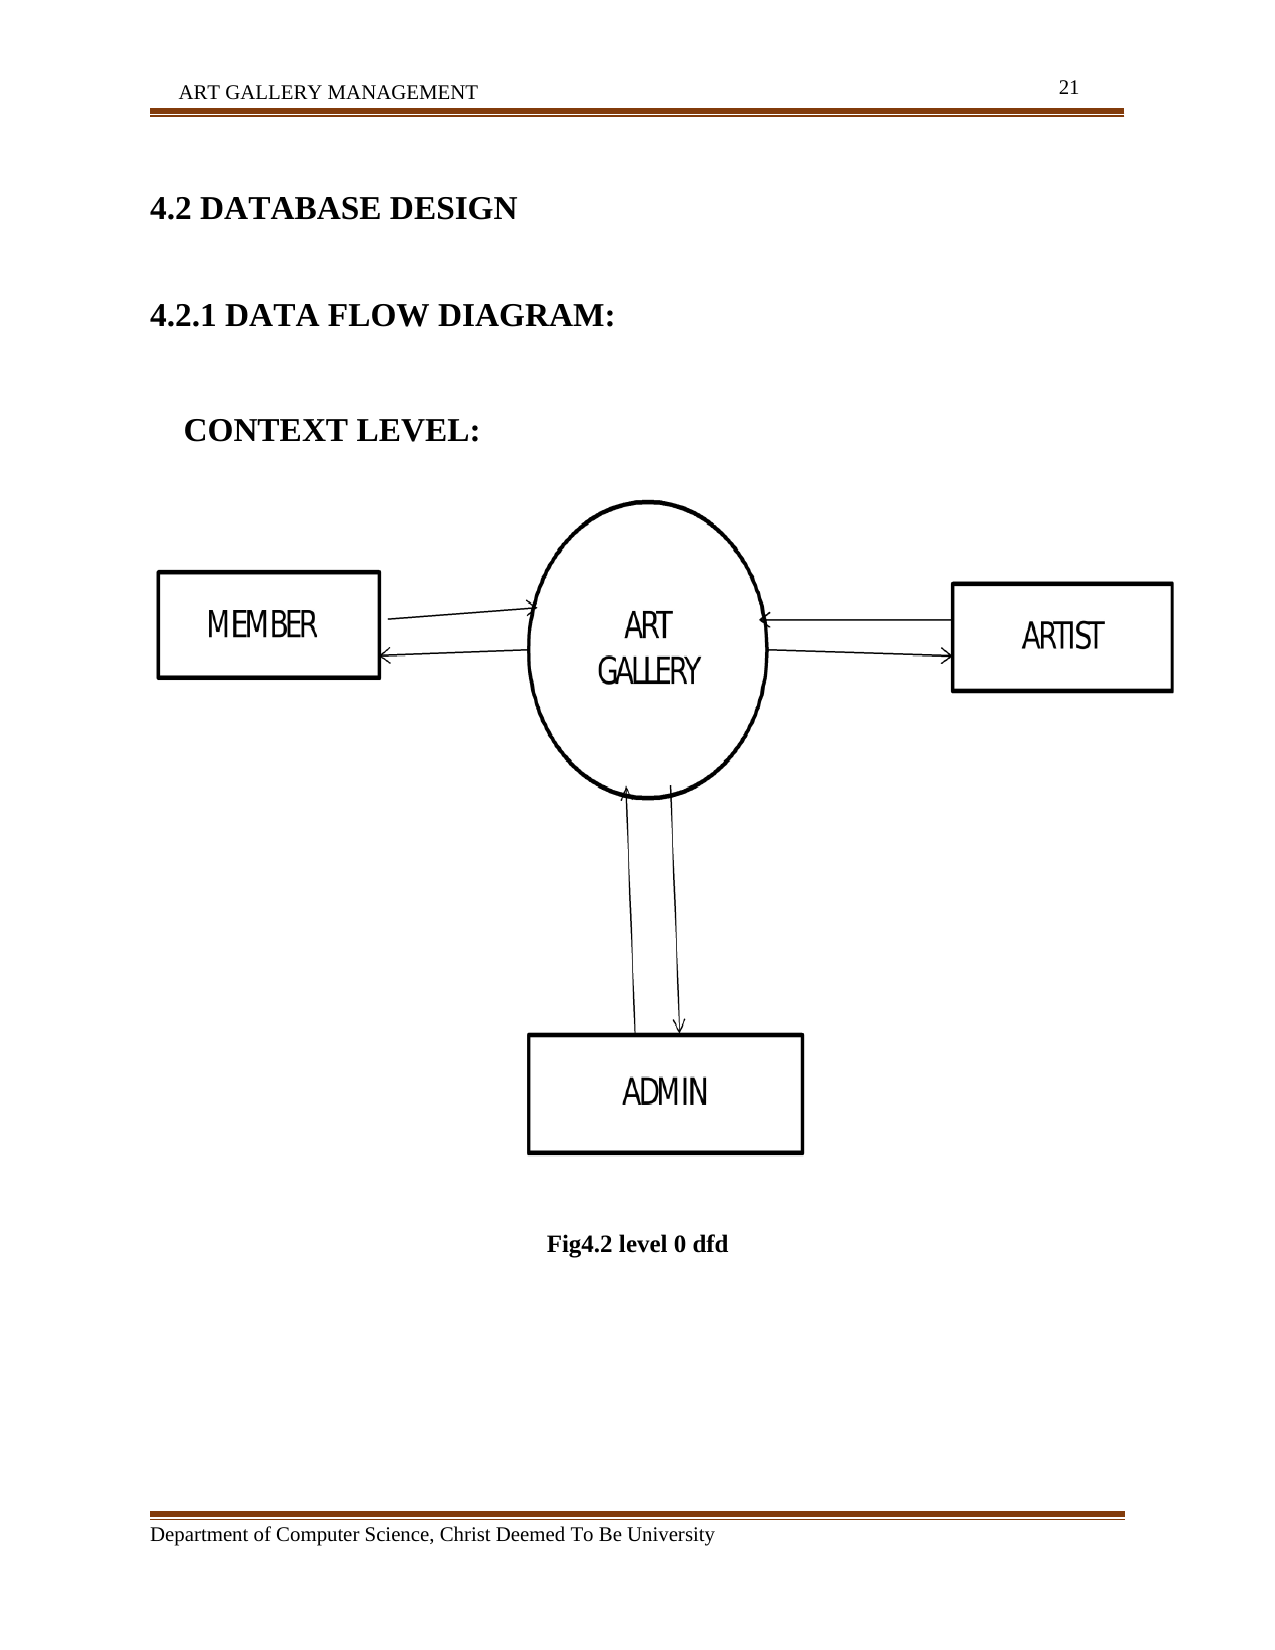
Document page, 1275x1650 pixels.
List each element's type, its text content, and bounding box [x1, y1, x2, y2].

text 4.2.1 DATA FLOW DIAGRAM: [150, 296, 1125, 334]
picture [155, 498, 1174, 1157]
text 4.2 DATABASE DESIGN [150, 188, 1125, 227]
text CONTEXT LEVEL: [150, 411, 1125, 449]
text Fig4.2 level 0 dfd [150, 1229, 1125, 1257]
